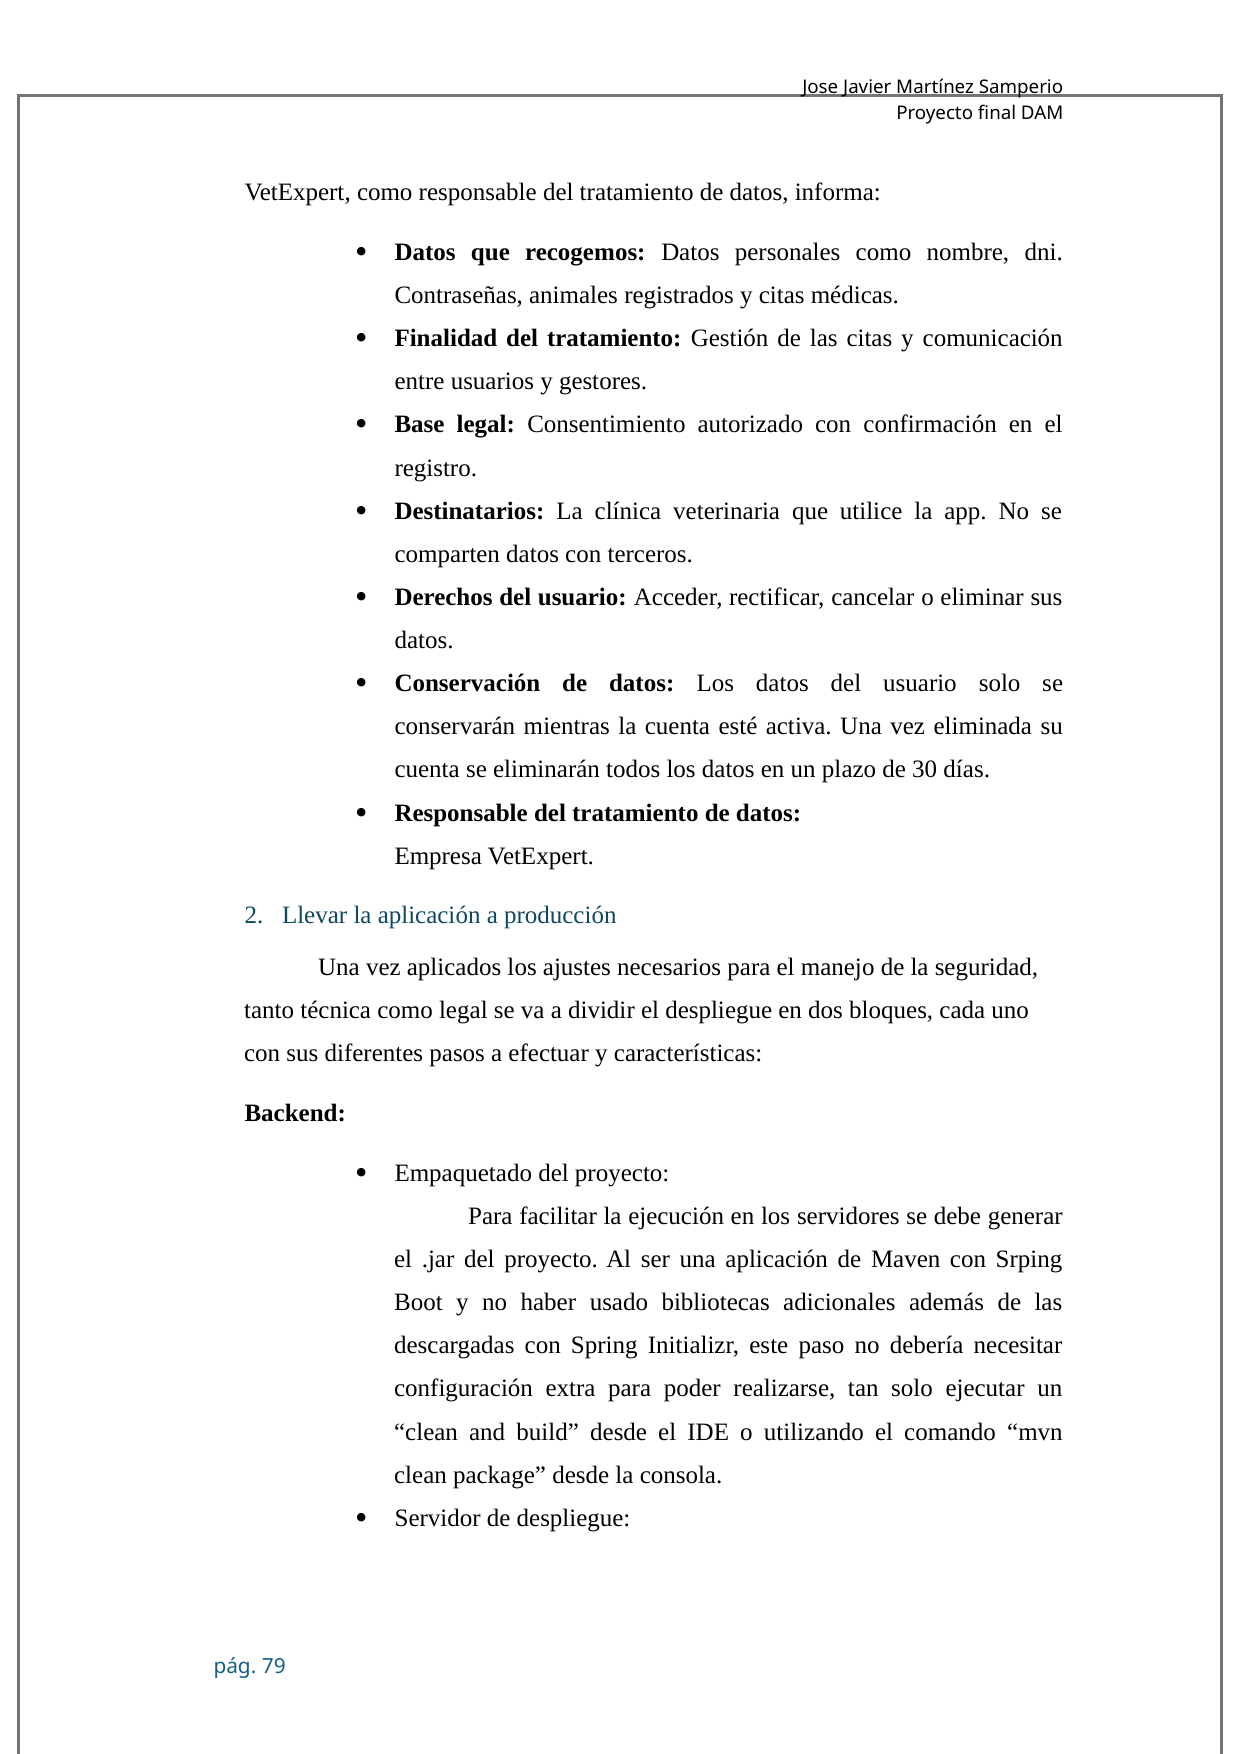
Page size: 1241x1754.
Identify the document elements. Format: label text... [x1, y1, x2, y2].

list Responsable del tratamiento de datos: [357, 798, 1063, 826]
list Finalidad del tratamiento: Gestión de las citas y comunicación entre usuarios y gestores. [357, 323, 1063, 395]
list Derechos del usuario: Acceder, rectificar, cancelar o eliminar sus datos. [357, 582, 1063, 654]
list Datos que recogemos: Datos personales como nombre, dni. Contraseñas, animales registrados y citas médicas. [357, 237, 1063, 309]
subtitle Llevar la aplicación a producción [244, 901, 1063, 929]
text Backend: [244, 1098, 1063, 1127]
list Servidor de despliegue: [357, 1503, 1063, 1532]
list Empaquetado del proyecto: [357, 1158, 1063, 1187]
list Empresa VetExpert. [394, 841, 1063, 869]
text VetExpert, como responsable del tratamiento de datos, informa: [244, 177, 1063, 206]
list Para facilitar la ejecución en los servidores se debe generar el .jar del proyecto. Al ser una aplicación de Maven con Srping Boot y no haber usado bibliotecas adicionales además de las descargadas con Spring Initializr, este paso no debería necesitar configuración extra para poder realizarse, tan solo ejecutar un “clean and build” desde el IDE o utilizando el comando “mvn clean package” desde la consola. [394, 1201, 1063, 1488]
list Base legal: Consentimiento autorizado con confirmación en el registro. [357, 409, 1063, 481]
text Una vez aplicados los ajustes necesarios para el manejo de la seguridad, tanto técnica como legal se va a dividir el despliegue en dos bloques, cada uno con sus diferentes pasos a efectuar y características: [244, 952, 1063, 1067]
list Conservación de datos: Los datos del usuario solo se conservarán mientras la cuenta esté activa. Una vez eliminada su cuenta se eliminarán todos los datos en un plazo de 30 días. [357, 668, 1063, 783]
list Destinatarios: La clínica veterinaria que utilice la app. No se comparten datos con terceros. [357, 496, 1063, 568]
